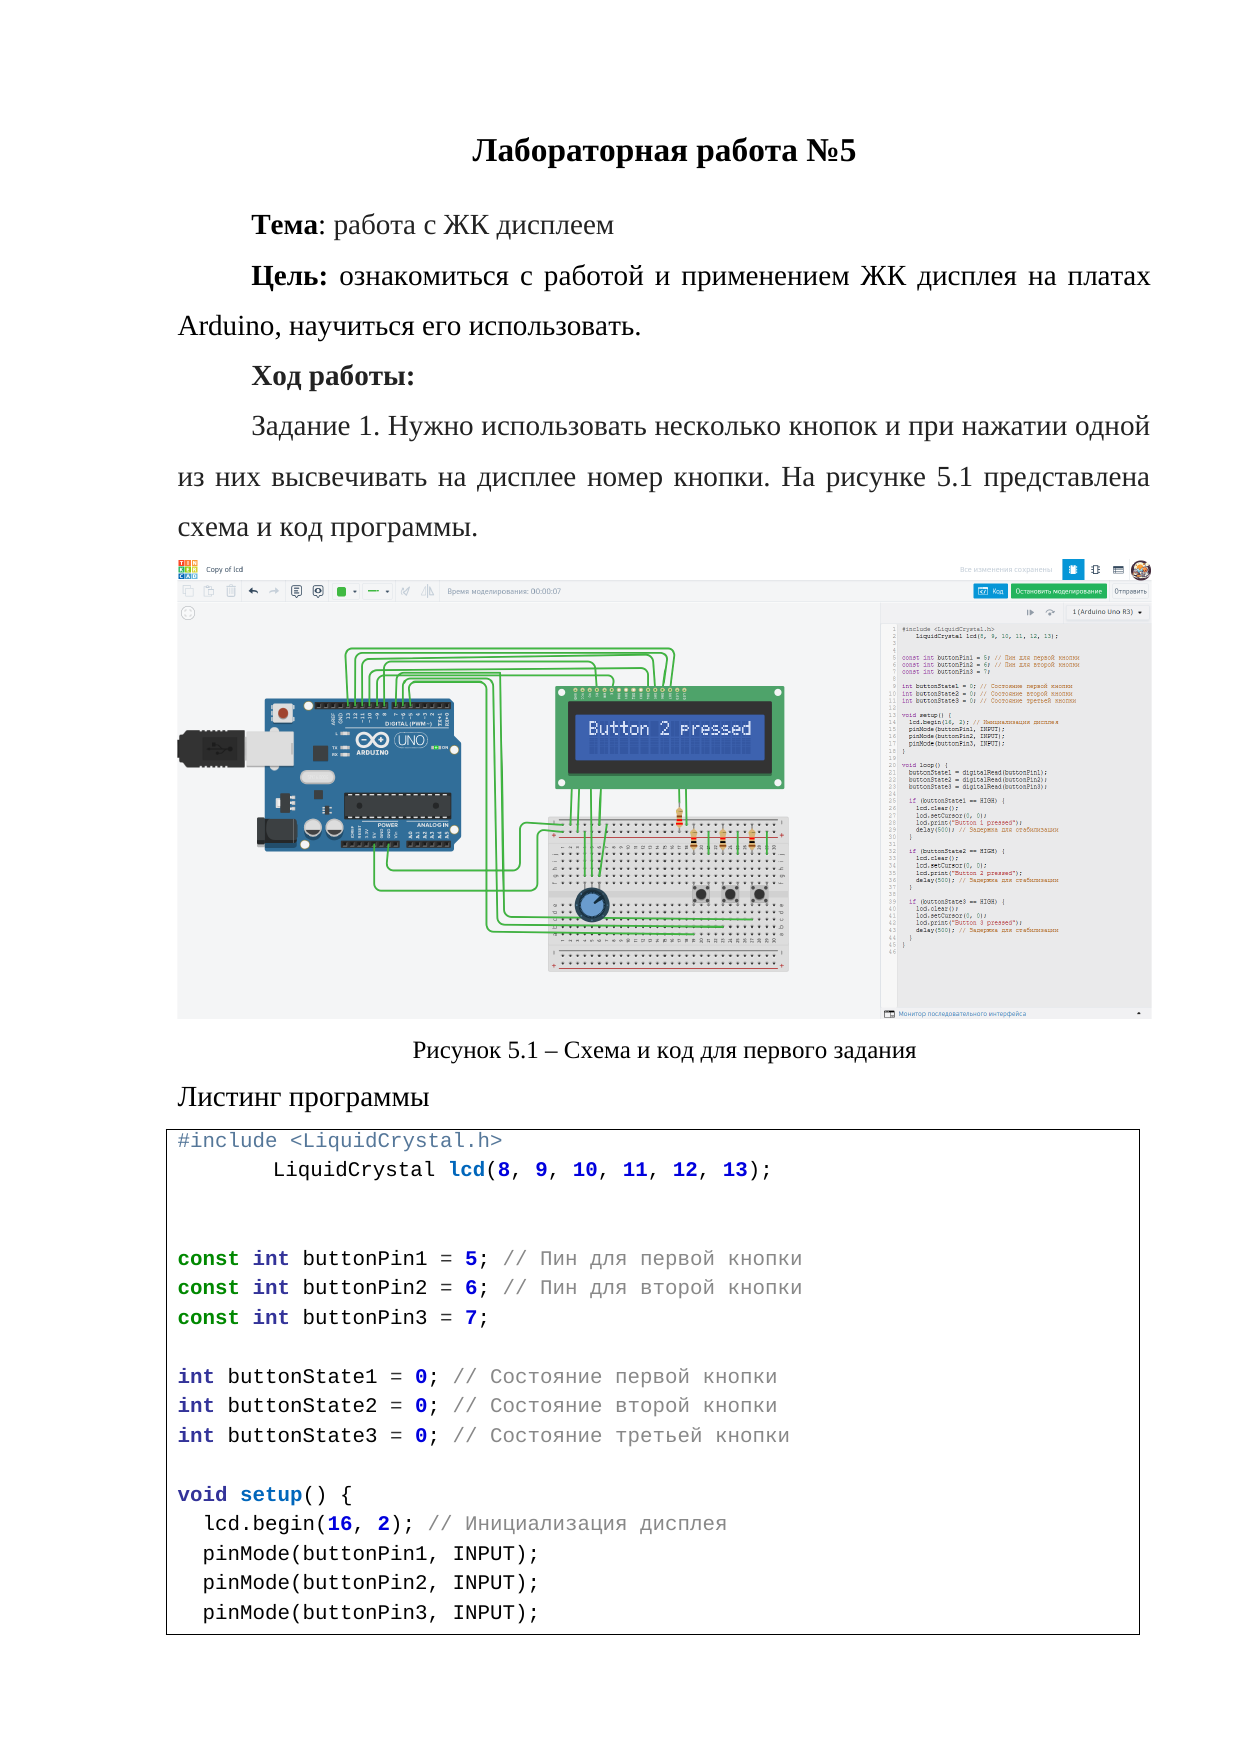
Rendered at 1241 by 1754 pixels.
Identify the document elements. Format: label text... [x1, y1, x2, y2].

picture [1070, 566, 1077, 573]
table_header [167, 1130, 1139, 1634]
text Ход работы: [177, 358, 1152, 392]
picture [177, 559, 1152, 1019]
text Рисунок 5.1 – Схема и код для первого задания [177, 1036, 1152, 1064]
text Тема: работа с ЖК дисплеем [251, 207, 1152, 241]
text Листинг программы [177, 1079, 1152, 1112]
text Цель: ознакомиться с работой и применением ЖК дисплея на платах Arduino, научиться его использовать. [177, 258, 1152, 341]
subtitle Лабораторная работа №5 [177, 131, 1152, 169]
text Задание 1. Нужно использовать несколько кнопок и при нажатии одной из них высвечивать на дисплее номер кнопки. На рисунке 5.1 представлена схема и код программы. [177, 408, 1152, 543]
